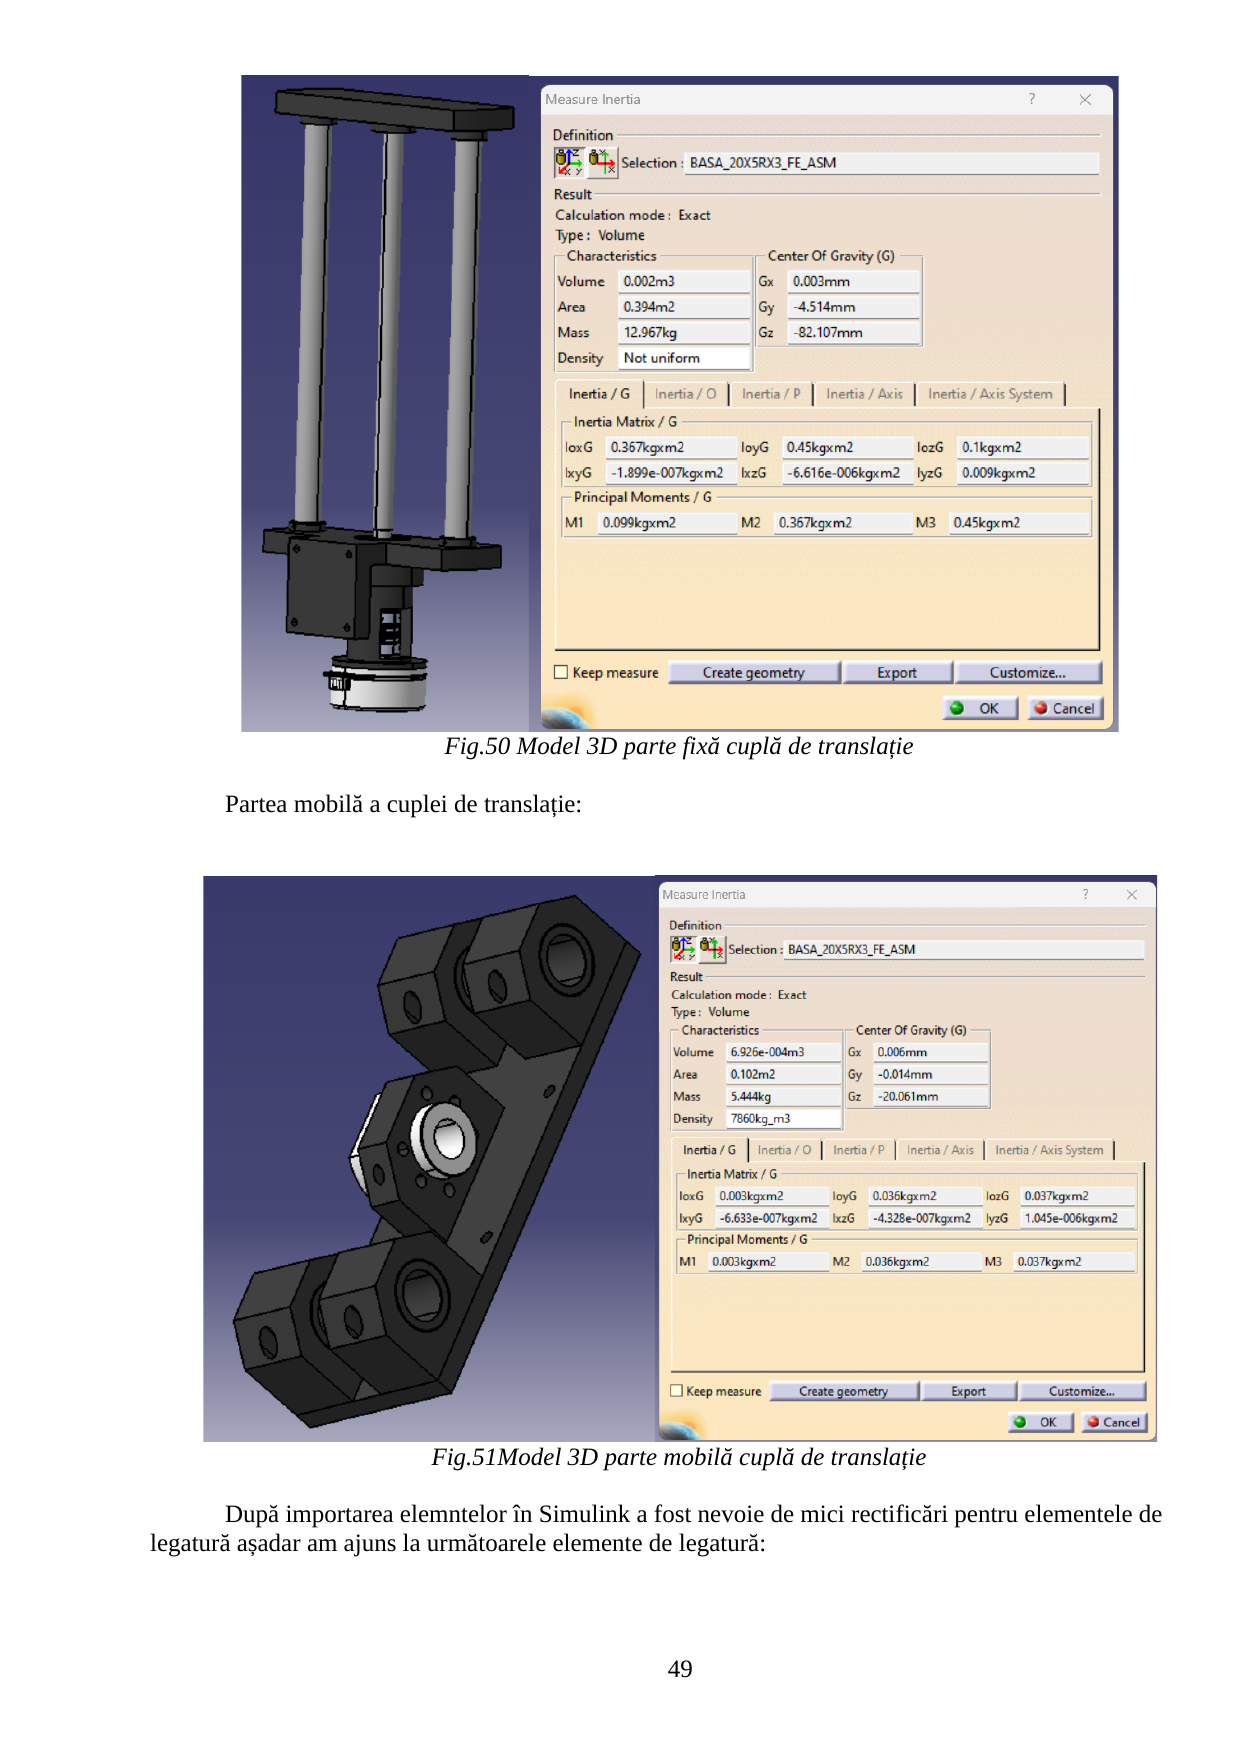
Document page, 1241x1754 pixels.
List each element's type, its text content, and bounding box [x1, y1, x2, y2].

text Partea mobilă a cuplei de translație: [150, 789, 1210, 818]
text După importarea elemntelor în Simulink a fost nevoie de mici rectificări pentru elementele de legatură așadar am ajuns la următoarele elemente de legatură: [150, 1499, 1210, 1557]
picture [203, 875, 1158, 1442]
picture [241, 75, 1119, 732]
text Fig.51Model 3D parte mobilă cuplă de translație [150, 1442, 1210, 1470]
text Fig.50 Model 3D parte fixă cuplă de translație [150, 731, 1210, 760]
